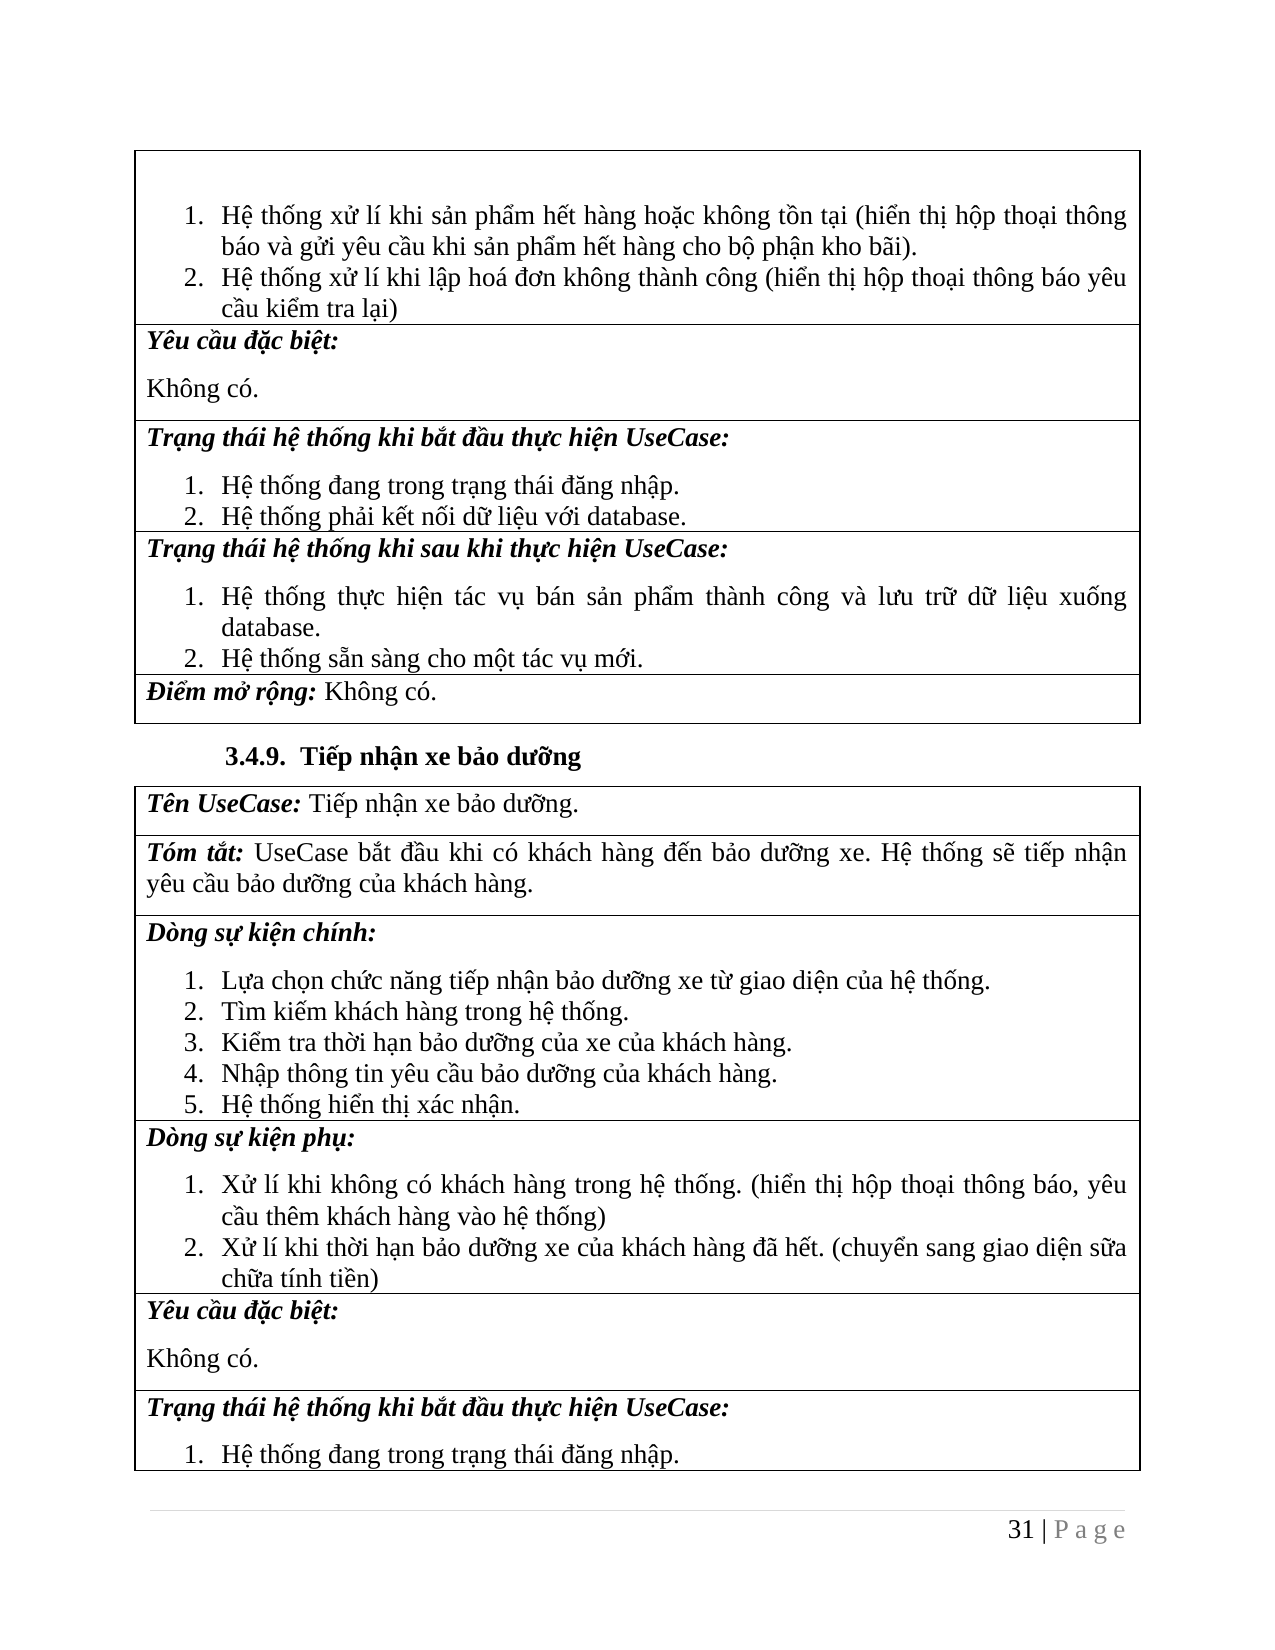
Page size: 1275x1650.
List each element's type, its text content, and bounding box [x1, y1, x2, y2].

table_cell Tóm tắt: UseCase bắt đầu khi có khách hàng đến bảo dưỡng xe. Hệ thống sẽ tiếp nhận yêu cầu bảo dưỡng của khách hàng. [136, 836, 1139, 915]
table_cell Yêu cầu đặc biệt: Không có. [136, 325, 1139, 420]
table_cell Dòng sự kiện phụ: Xử lí khi không có khách hàng trong hệ thống. (hiển thị hộp thoại thông báo, yêu cầu thêm khách hàng vào hệ thống) Xử lí khi thời hạn bảo dưỡng xe của khách hàng đã hết. (chuyển sang giao diện sữa chữa tính tiền) [136, 1121, 1139, 1293]
table_cell Yêu cầu đặc biệt: Không có. [136, 1294, 1139, 1390]
table_cell Trạng thái hệ thống khi sau khi thực hiện UseCase: Hệ thống thực hiện tác vụ bán sản phẩm thành công và lưu trữ dữ liệu xuống database. Hệ thống sẵn sàng cho một tác vụ mới. [136, 532, 1139, 673]
table_cell Dòng sự kiện chính: Lựa chọn chức năng tiếp nhận bảo dưỡng xe từ giao diện của hệ thống. Tìm kiếm khách hàng trong hệ thống. Kiểm tra thời hạn bảo dưỡng của xe của khách hàng. Nhập thông tin yêu cầu bảo dưỡng của khách hàng. Hệ thống hiển thị xác nhận. [136, 916, 1139, 1119]
table_header Tên UseCase: Tiếp nhận xe bảo dưỡng. [136, 787, 1139, 835]
table_cell Trạng thái hệ thống khi bắt đầu thực hiện UseCase: Hệ thống đang trong trạng thái đăng nhập. Hệ thống phải kết nối dữ liệu với database. [136, 421, 1139, 531]
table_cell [136, 151, 1139, 323]
subtitle Tiếp nhận xe bảo dưỡng [225, 740, 1125, 771]
table_cell Điểm mở rộng: Không có. [136, 675, 1139, 722]
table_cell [136, 1391, 1139, 1470]
